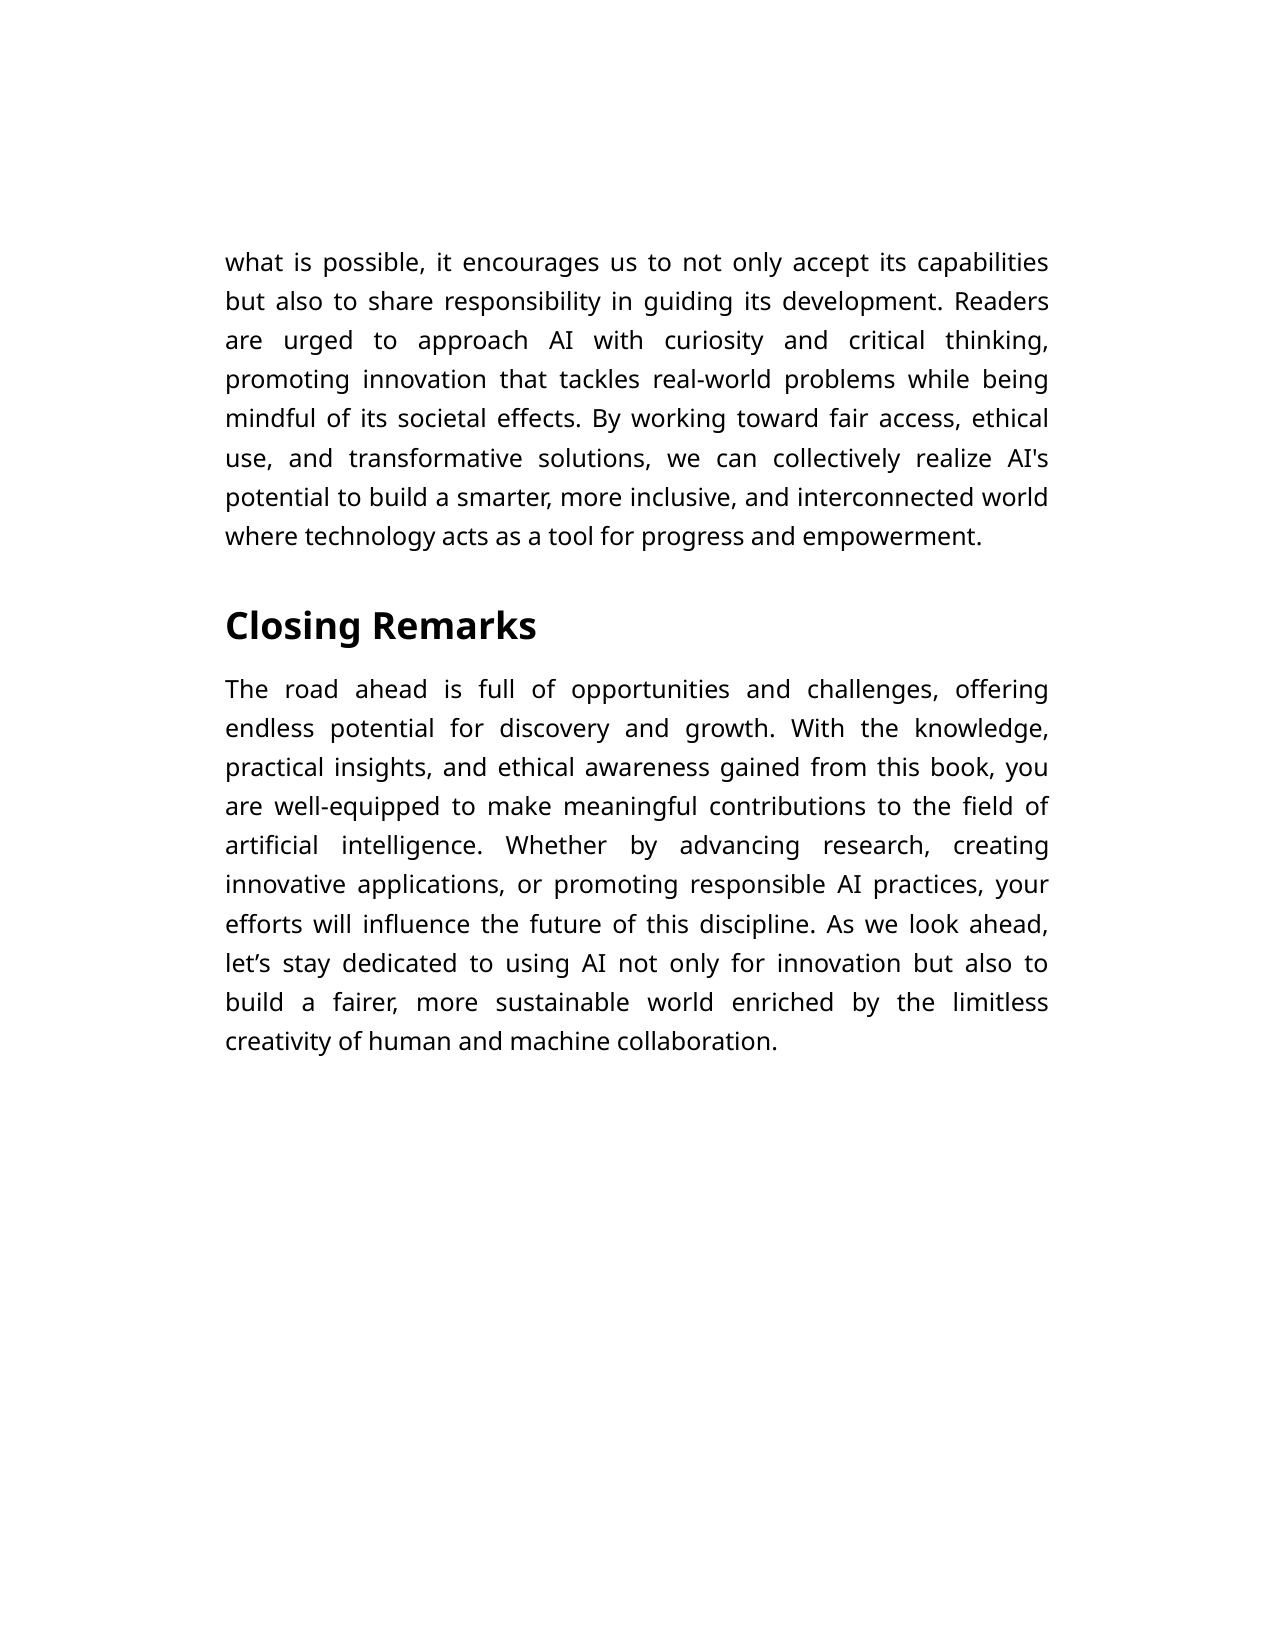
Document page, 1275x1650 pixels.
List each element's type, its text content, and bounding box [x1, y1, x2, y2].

text Closing Remarks [225, 599, 1050, 651]
text The road ahead is full of opportunities and challenges, offering endless potential for discovery and growth. With the knowledge, practical insights, and ethical awareness gained from this book, you are well-equipped to make meaningful contributions to the field of artificial intelligence. Whether by advancing research, creating innovative applications, or promoting responsible AI practices, your efforts will influence the future of this discipline. As we look ahead, let’s stay dedicated to using AI not only for innovation but also to build a fairer, more sustainable world enriched by the limitless creativity of human and machine collaboration. [225, 671, 1050, 1058]
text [225, 244, 1050, 553]
